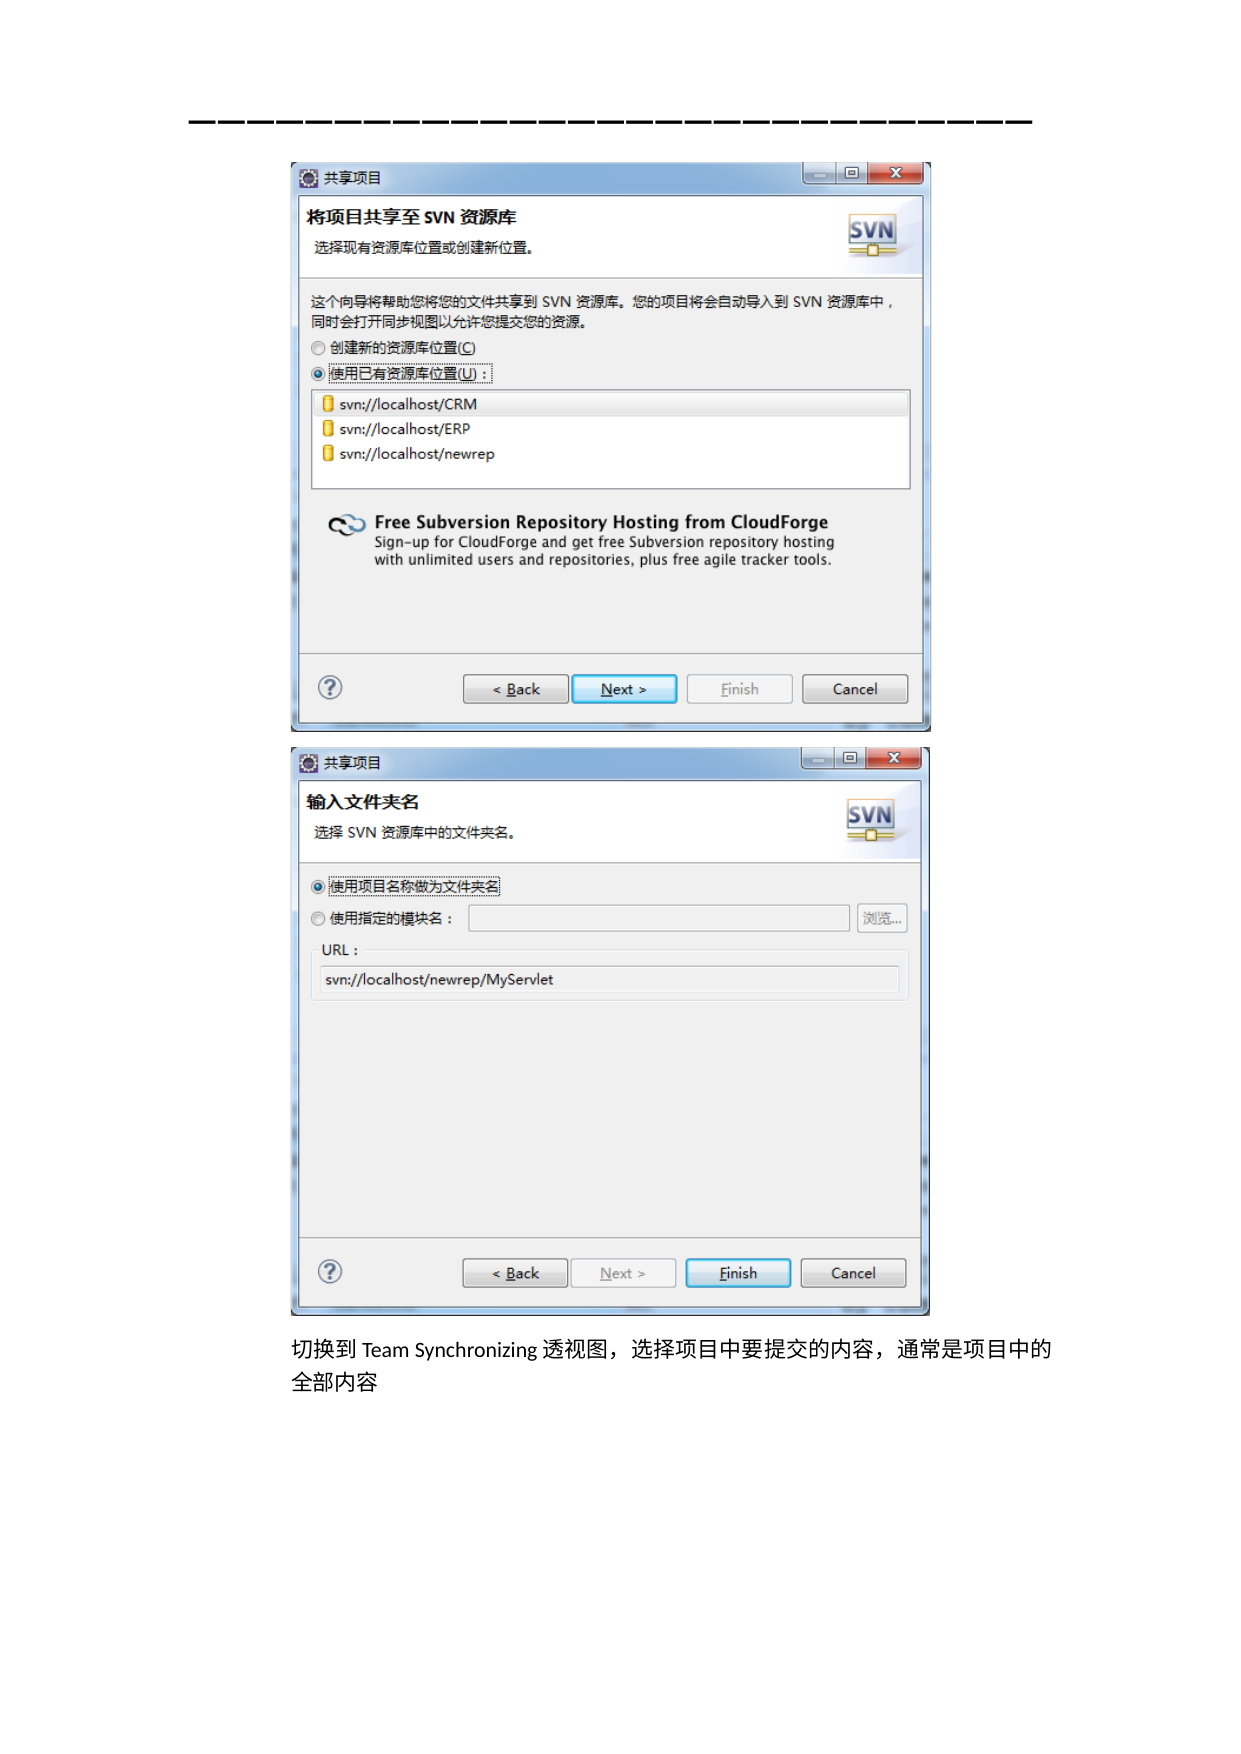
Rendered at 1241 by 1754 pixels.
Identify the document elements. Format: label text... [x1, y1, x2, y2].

picture [290, 747, 930, 1316]
picture [290, 162, 932, 732]
list 切换到Team Synchronizing透视图，选择项目中要提交的内容，通常是项目中的全部内容 [291, 1332, 1053, 1397]
